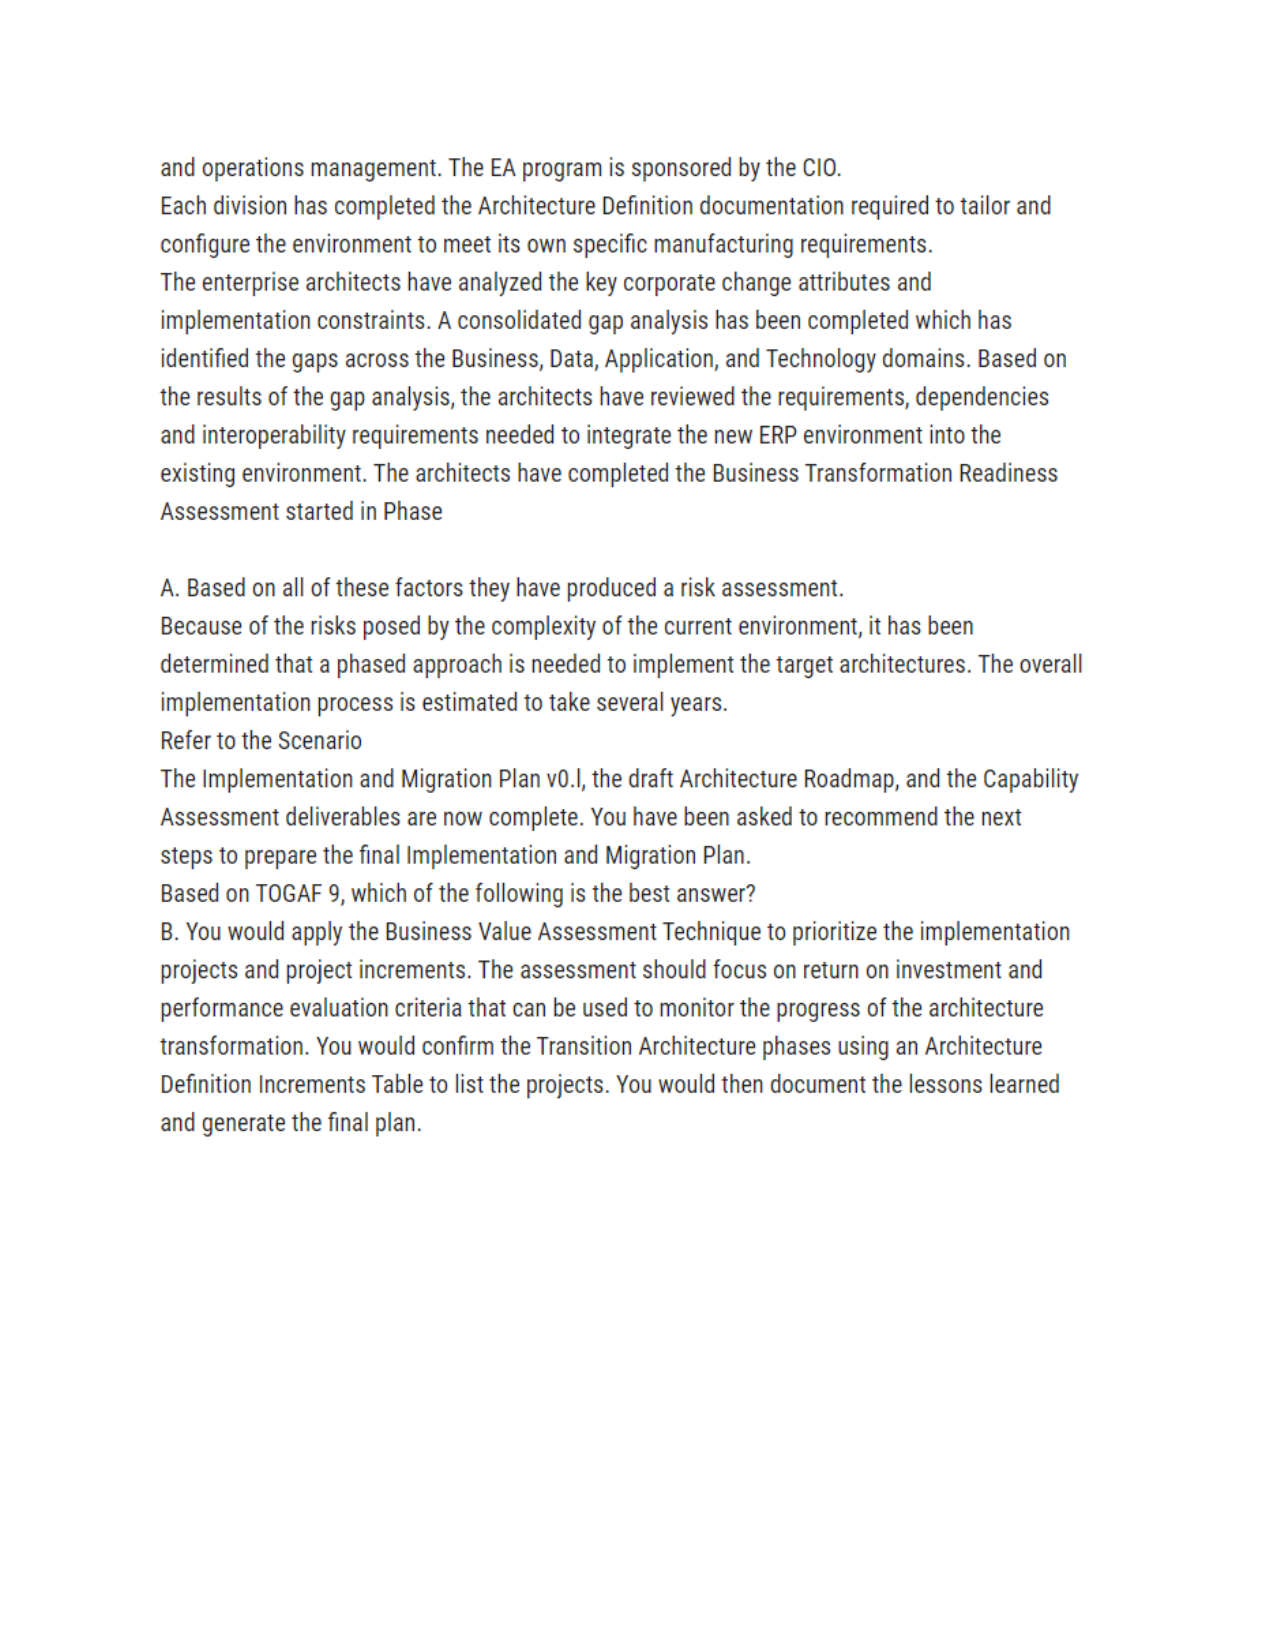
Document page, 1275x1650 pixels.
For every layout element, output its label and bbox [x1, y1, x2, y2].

picture [150, 150, 1125, 1149]
